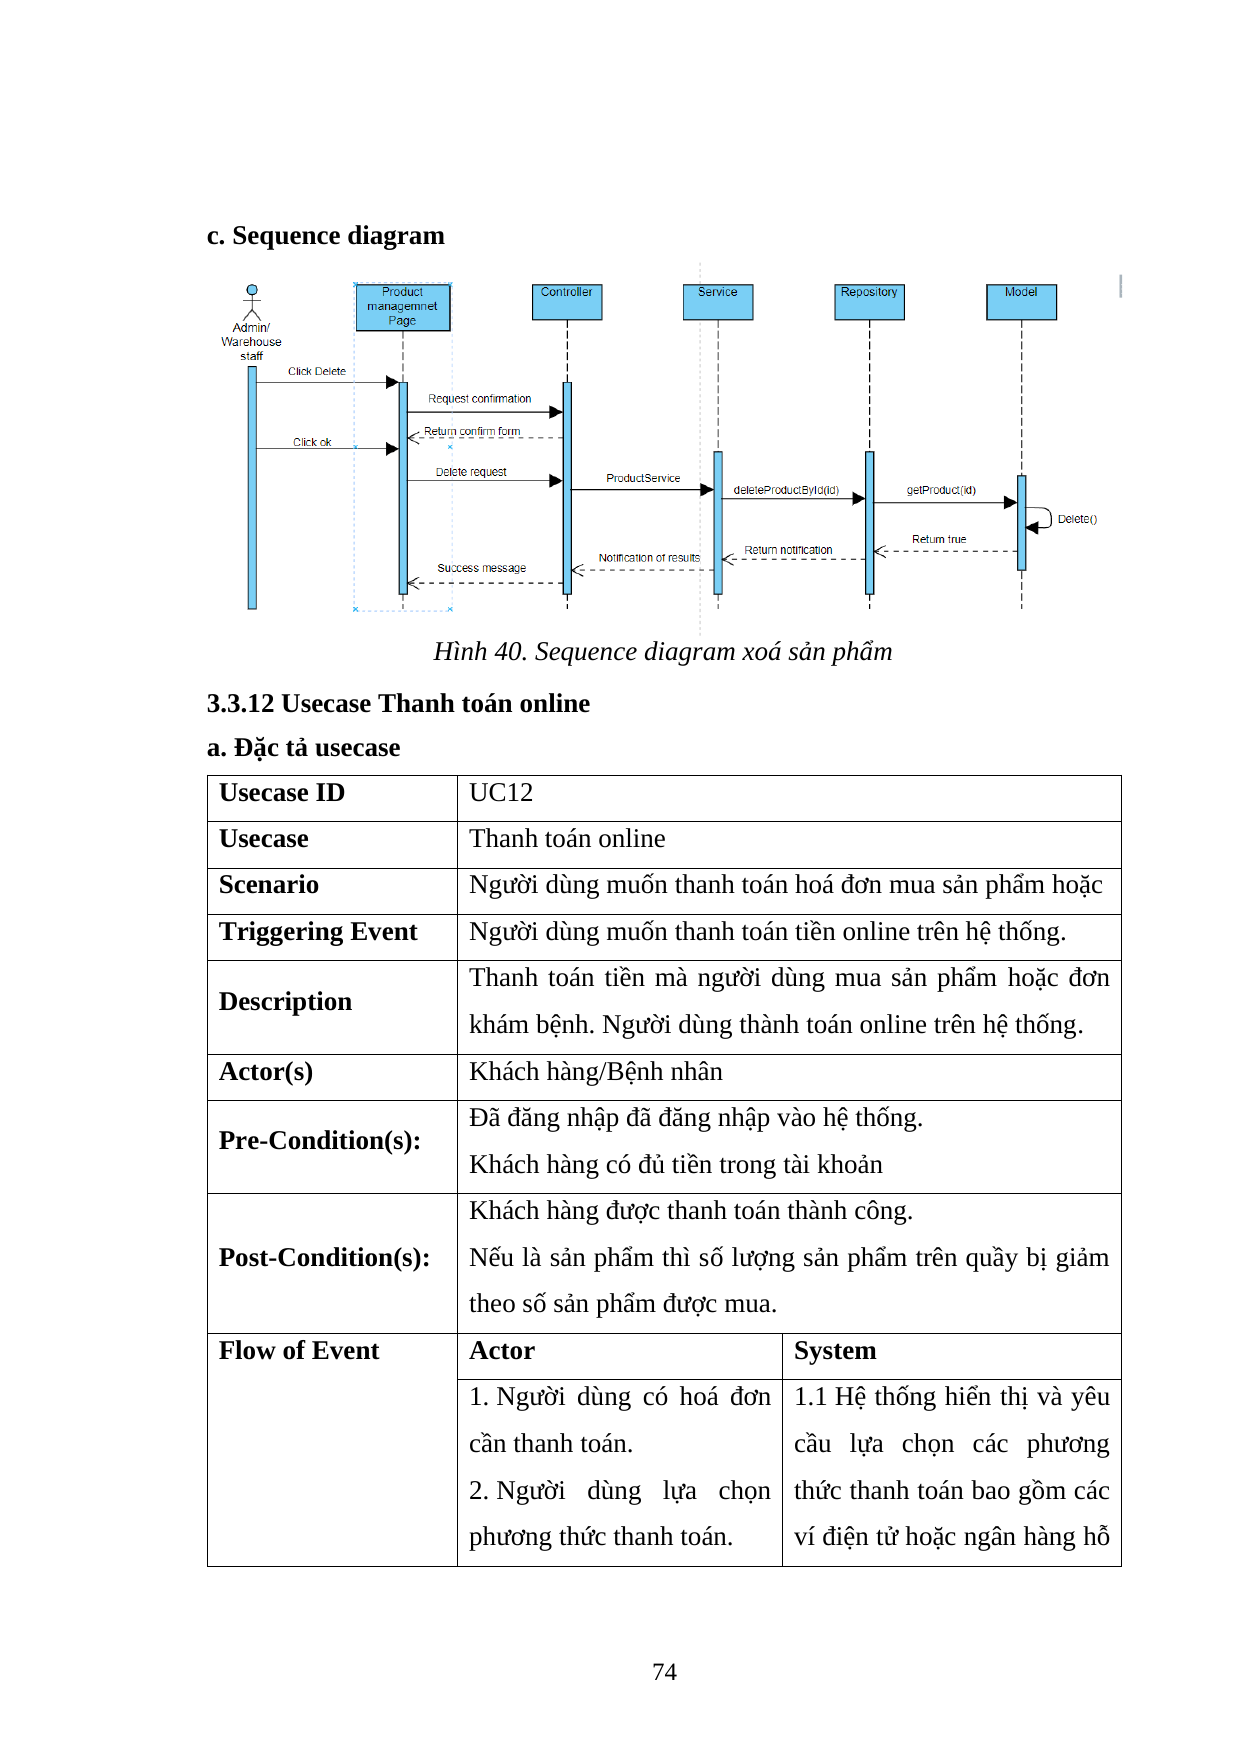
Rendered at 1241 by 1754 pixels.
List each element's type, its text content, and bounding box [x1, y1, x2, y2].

table_cell Description [208, 961, 457, 1053]
subtitle c. Sequence diagram [207, 219, 1122, 250]
subtitle a. Đặc tả usecase [207, 731, 1122, 762]
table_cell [458, 1380, 782, 1566]
table_cell Khách hàng/Bệnh nhân [458, 1055, 1121, 1100]
table_cell Usecase [208, 822, 457, 867]
table_header Usecase ID [208, 776, 457, 821]
picture [206, 262, 1123, 636]
table_cell Người dùng muốn thanh toán hoá đơn mua sản phẩm hoặc [458, 869, 1121, 914]
table_cell Triggering Event [208, 915, 457, 960]
table_cell Post-Condition(s): [208, 1194, 457, 1333]
subtitle 3.3.12 Usecase Thanh toán online [207, 687, 1122, 718]
table_cell Pre-Condition(s): [208, 1101, 457, 1193]
table_header UC12 [458, 776, 1121, 821]
table_cell Thanh toán tiền mà người dùng mua sản phẩm hoặc đơn khám bệnh. Người dùng thành toán online trên hệ thống. [458, 961, 1121, 1053]
table_cell System [783, 1334, 1121, 1379]
table_cell Đã đăng nhập đã đăng nhập vào hệ thống. Khách hàng có đủ tiền trong tài khoản [458, 1101, 1121, 1193]
table_cell Scenario [208, 869, 457, 914]
table_cell Actor [458, 1334, 782, 1379]
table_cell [783, 1380, 1121, 1566]
table_cell Actor(s) [208, 1055, 457, 1100]
table_cell Khách hàng được thanh toán thành công. Nếu là sản phẩm thì số lượng sản phẩm trên quầy bị giảm theo số sản phẩm được mua. [458, 1194, 1121, 1333]
table_cell Người dùng muốn thanh toán tiền online trên hệ thống. [458, 915, 1121, 960]
table_cell Flow of Event [208, 1334, 457, 1566]
table_cell Thanh toán online [458, 822, 1121, 867]
